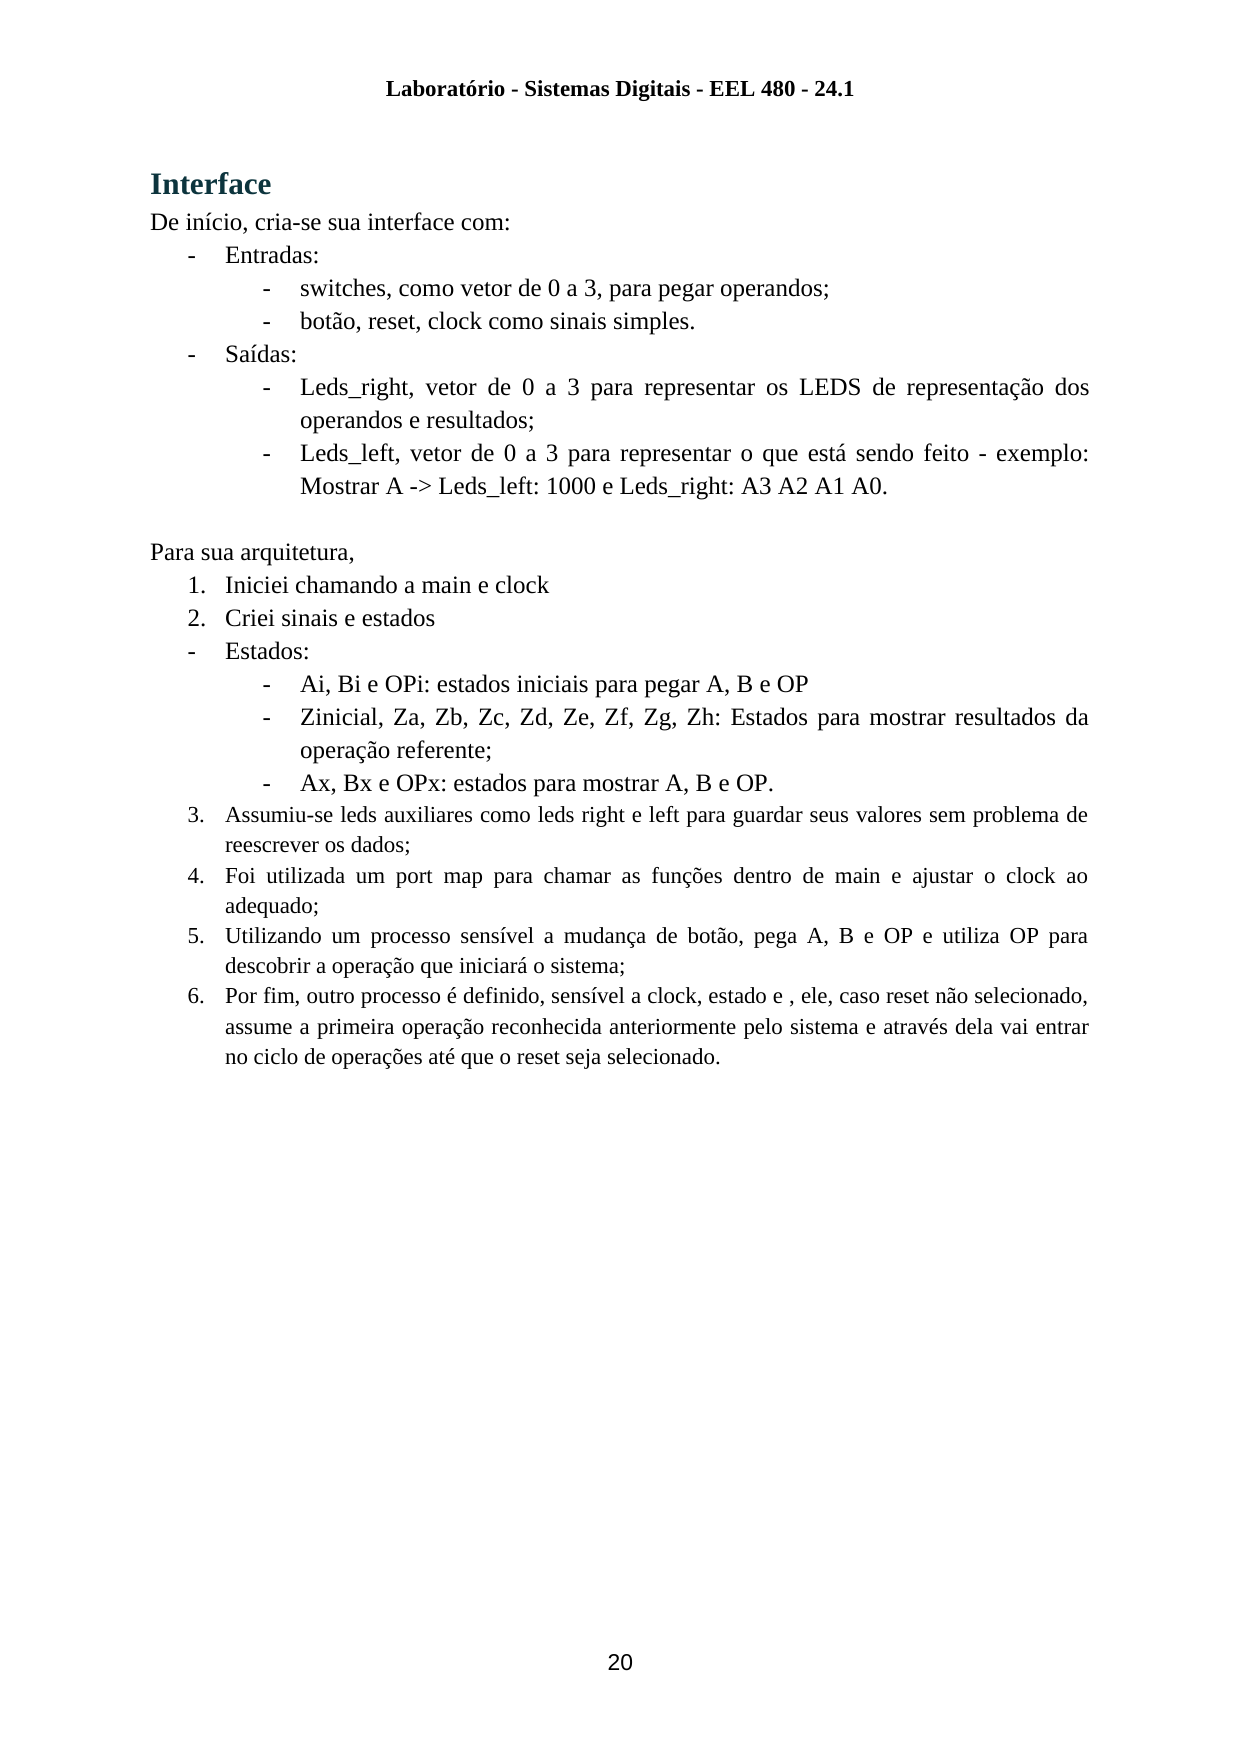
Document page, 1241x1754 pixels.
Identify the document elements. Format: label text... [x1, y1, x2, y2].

list Assumiu-se leds auxiliares como leds right e left para guardar seus valores sem problema de reescrever os dados; [187, 801, 1090, 858]
text De início, cria-se sua interface com: [150, 207, 1090, 236]
text Para sua arquitetura, [150, 537, 1090, 566]
list Ax, Bx e OPx: estados para mostrar A, B e OP. [262, 768, 1090, 797]
list Leds_right, vetor de 0 a 3 para representar os LEDS de representação dos operandos e resultados; [262, 372, 1090, 434]
list switches, como vetor de 0 a 3, para pegar operandos; [262, 273, 1090, 302]
list Criei sinais e estados [187, 603, 1090, 632]
list Estados: [187, 636, 1090, 665]
list Utilizando um processo sensível a mudança de botão, pega A, B e OP e utiliza OP para descobrir a operação que iniciará o sistema; [187, 922, 1090, 979]
list Entradas: [187, 240, 1090, 269]
list Ai, Bi e OPi: estados iniciais para pegar A, B e OP [262, 669, 1090, 698]
list Foi utilizada um port map para chamar as funções dentro de main e ajustar o clock ao adequado; [187, 862, 1090, 918]
list Zinicial, Za, Zb, Zc, Zd, Ze, Zf, Zg, Zh: Estados para mostrar resultados da operação referente; [262, 702, 1090, 764]
subtitle Interface [150, 166, 1090, 202]
list Saídas: [187, 339, 1090, 368]
list Leds_left, vetor de 0 a 3 para representar o que está sendo feito - exemplo: Mostrar A -> Leds_left: 1000 e Leds_right: A3 A2 A1 A0. [262, 438, 1090, 500]
list Iniciei chamando a main e clock [187, 570, 1090, 599]
list Por fim, outro processo é definido, sensível a clock, estado e , ele, caso reset não selecionado, assume a primeira operação reconhecida anteriormente pelo sistema e através dela vai entrar no ciclo de operações até que o reset seja selecionado. [187, 982, 1090, 1069]
list botão, reset, clock como sinais simples. [262, 306, 1090, 335]
